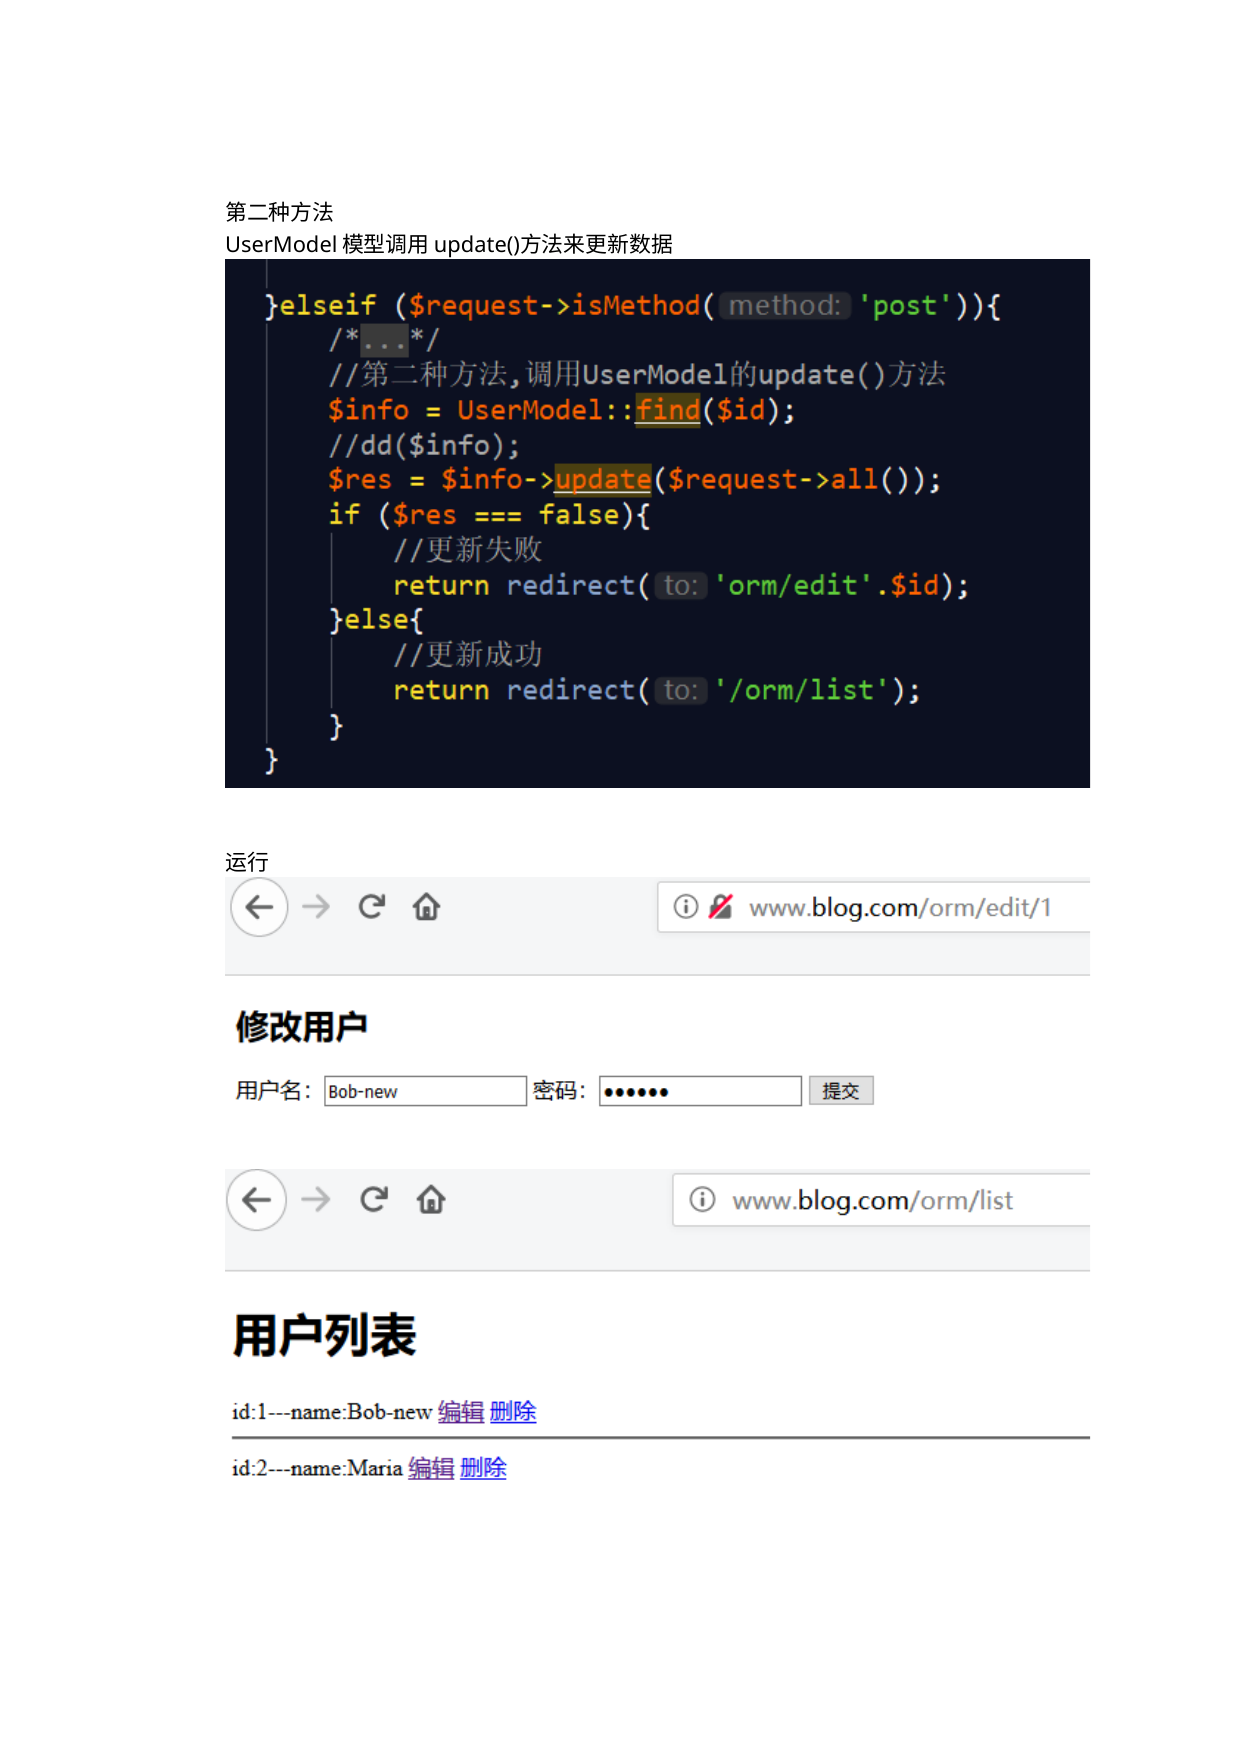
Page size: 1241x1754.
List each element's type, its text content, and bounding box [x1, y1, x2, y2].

picture [225, 259, 1091, 788]
picture [225, 877, 1091, 1162]
list 运行 [225, 844, 1053, 877]
list 第二种方法 [225, 194, 1053, 227]
picture [225, 1169, 1091, 1493]
list UserModel模型调用update()方法来更新数据 [225, 227, 1053, 259]
